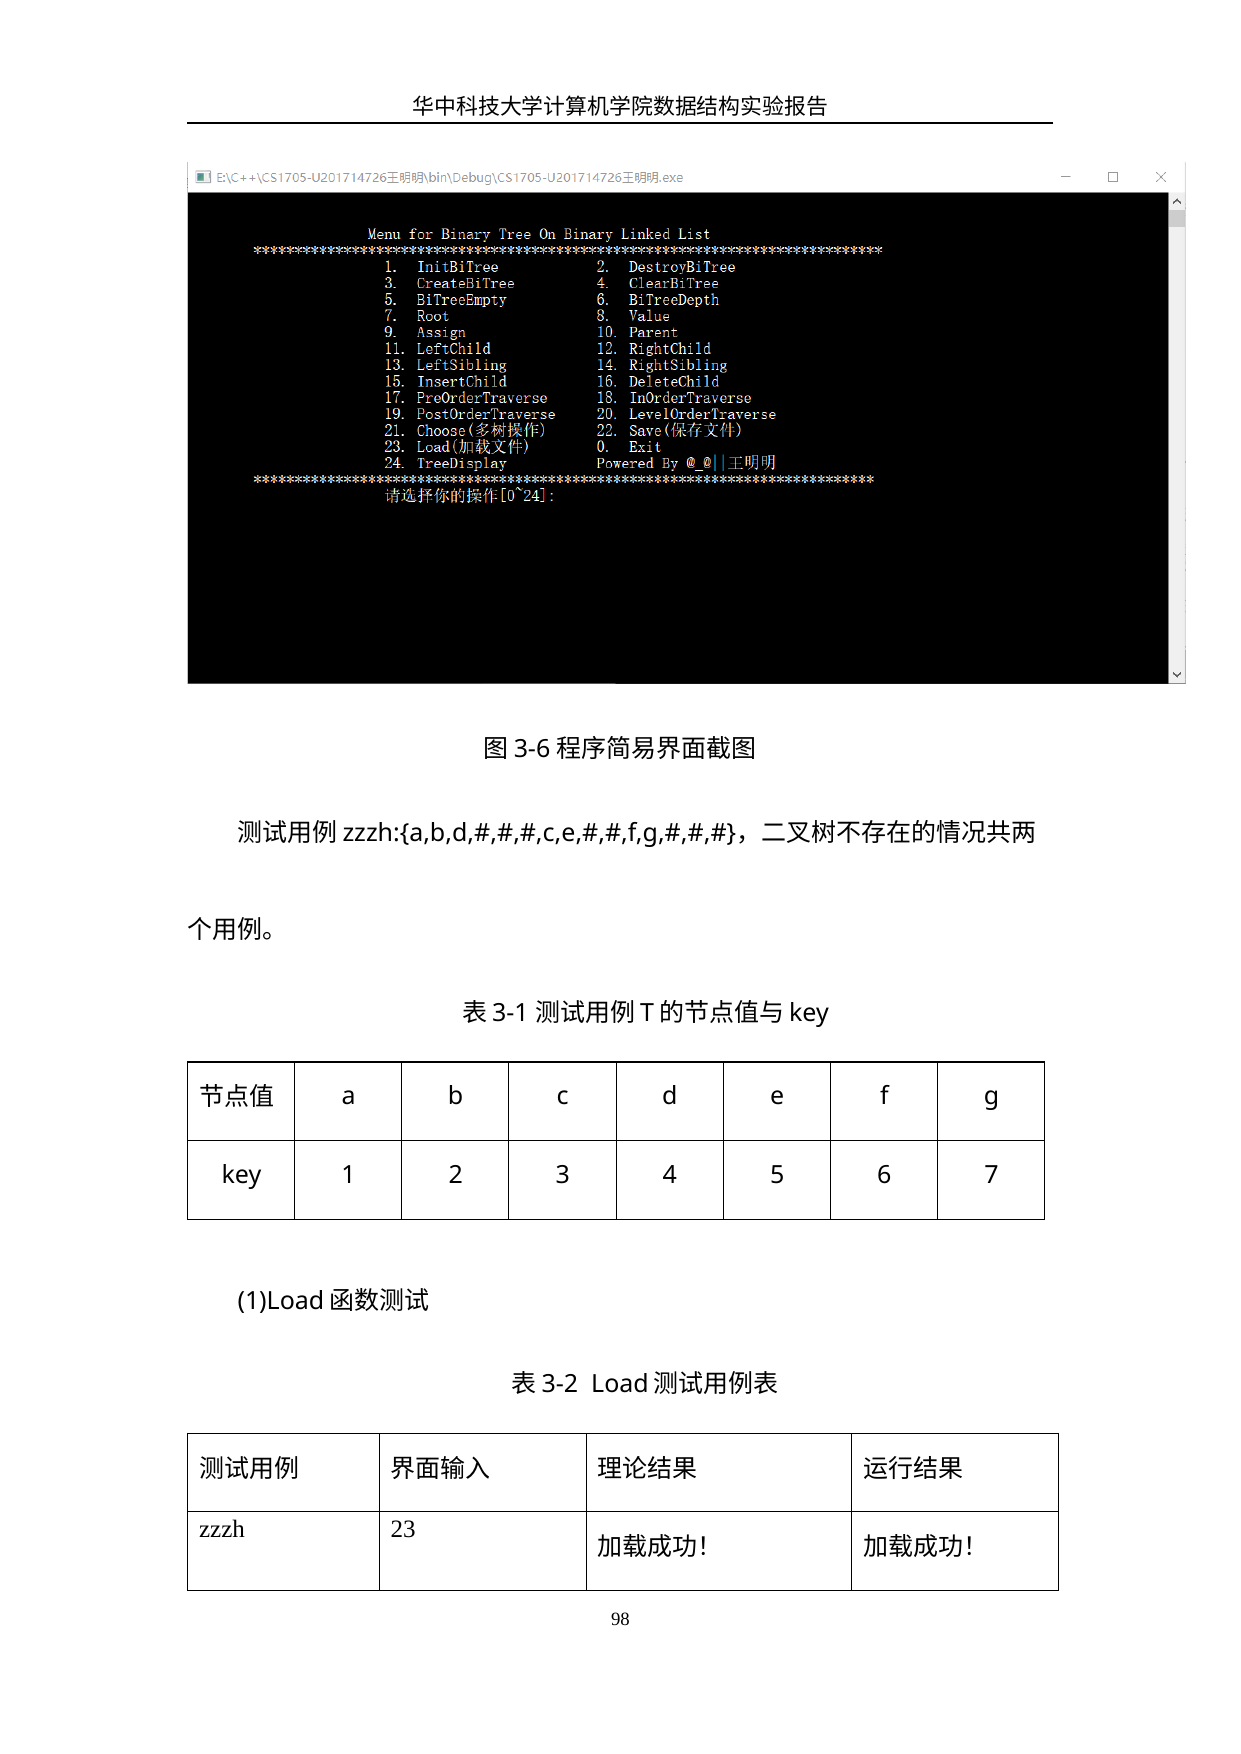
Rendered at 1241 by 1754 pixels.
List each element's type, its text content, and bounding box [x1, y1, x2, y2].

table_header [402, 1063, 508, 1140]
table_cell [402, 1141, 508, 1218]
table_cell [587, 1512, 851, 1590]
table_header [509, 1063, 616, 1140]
text 图3-6 程序简易界面截图 [187, 714, 1053, 779]
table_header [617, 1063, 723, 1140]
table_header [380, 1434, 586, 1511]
picture [187, 162, 1186, 684]
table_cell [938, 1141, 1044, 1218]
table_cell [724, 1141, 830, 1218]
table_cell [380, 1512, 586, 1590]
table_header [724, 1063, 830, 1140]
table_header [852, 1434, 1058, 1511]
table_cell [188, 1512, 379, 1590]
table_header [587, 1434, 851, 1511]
text 测试用例zzzh:{a,b,d,#,#,#,c,e,#,#,f,g,#,#,#}，二叉树不存在的情况共两个用例。 [187, 798, 1053, 960]
text 表3-2 Load测试用例表 [187, 1349, 1053, 1414]
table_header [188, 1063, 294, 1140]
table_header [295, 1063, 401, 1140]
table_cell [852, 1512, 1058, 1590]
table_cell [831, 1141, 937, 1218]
text 表3-1 测试用例T的节点值与key [187, 978, 1053, 1043]
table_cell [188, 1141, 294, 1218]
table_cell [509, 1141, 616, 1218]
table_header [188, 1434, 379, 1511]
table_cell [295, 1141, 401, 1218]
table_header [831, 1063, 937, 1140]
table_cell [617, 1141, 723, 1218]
text (1)Load函数测试 [187, 1266, 1053, 1331]
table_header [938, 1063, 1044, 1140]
